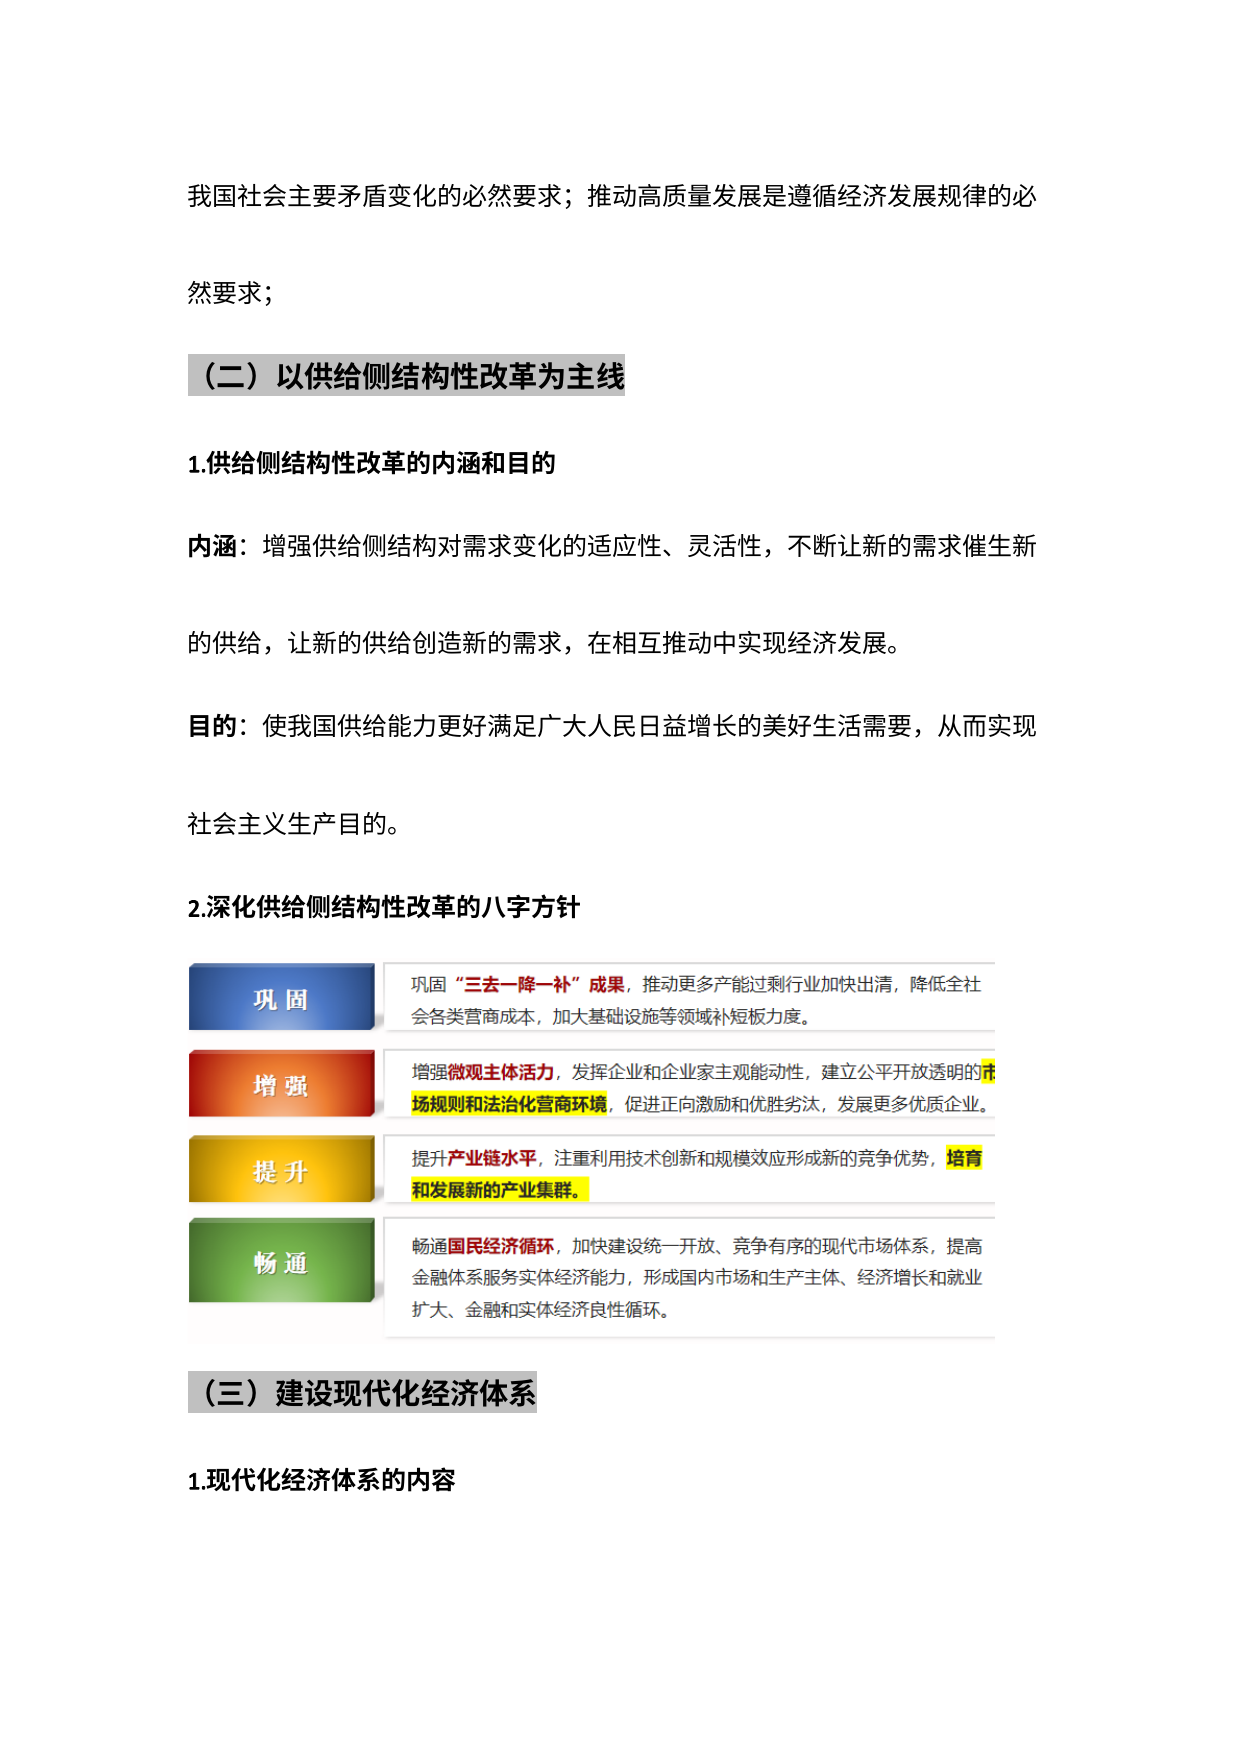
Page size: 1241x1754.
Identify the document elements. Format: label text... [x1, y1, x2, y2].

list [187, 162, 1053, 324]
list 1.现代化经济体系的内容 [187, 1446, 1053, 1511]
list （三）建设现代化经济体系 [187, 1359, 1053, 1424]
list 2.深化供给侧结构性改革的八字方针 [187, 873, 1053, 938]
list 内涵：增强供给侧结构对需求变化的适应性、灵活性，不断让新的需求催生新的供给，让新的供给创造新的需求，在相互推动中实现经济发展。 [187, 512, 1053, 674]
picture [187, 958, 995, 1344]
list （二）以供给侧结构性改革为主线 [187, 343, 1053, 408]
list 1.供给侧结构性改革的内涵和目的 [187, 429, 1053, 494]
list 目的：使我国供给能力更好满足广大人民日益增长的美好生活需要，从而实现社会主义生产目的。 [187, 692, 1053, 855]
